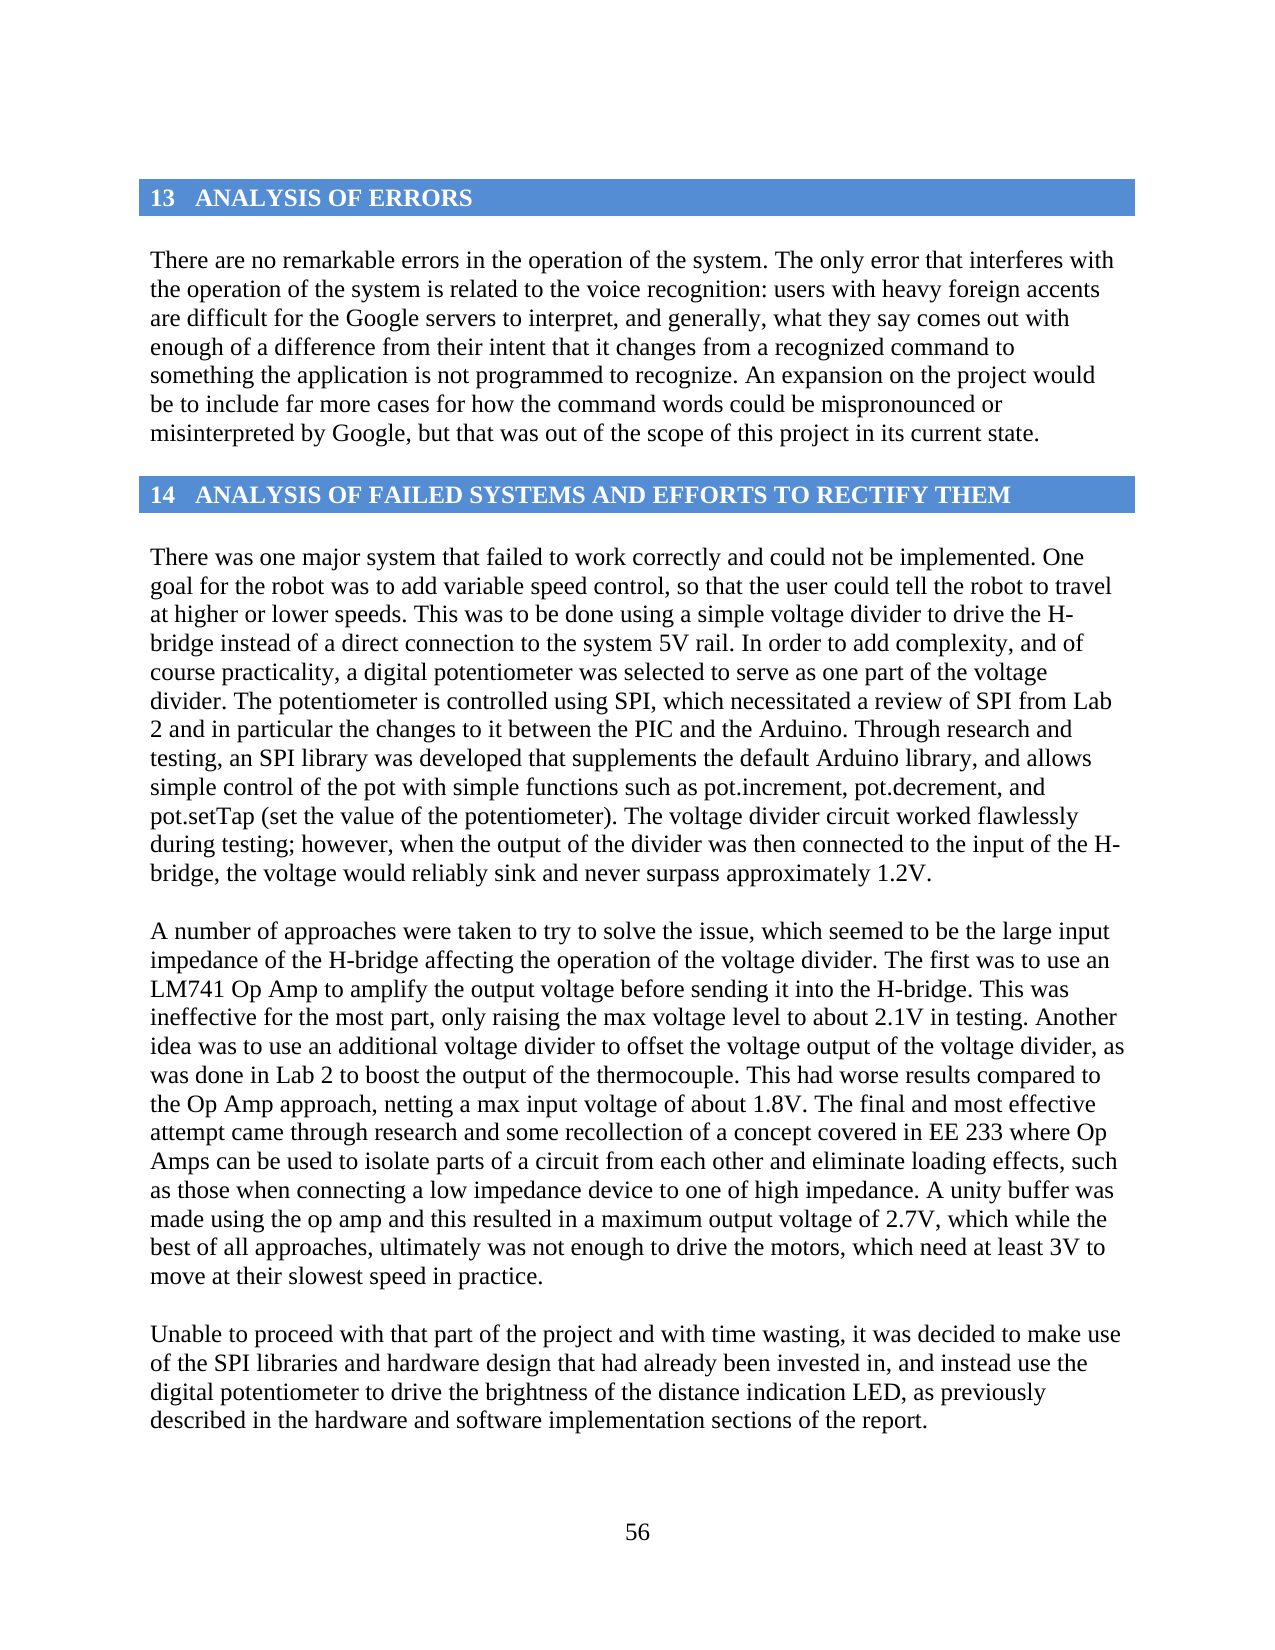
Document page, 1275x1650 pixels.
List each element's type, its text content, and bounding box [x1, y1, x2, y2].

text There are no remarkable errors in the operation of the system. The only error that interferes with the operation of the system is related to the voice recognition: users with heavy foreign accents are difficult for the Google servers to interpret, and generally, what they say comes out with enough of a difference from their intent that it changes from a recognized command to something the application is not programmed to recognize. An expansion on the project would be to include far more cases for how the command words could be mispronounced or misinterpreted by Google, but that was out of the scope of this project in its current state. [150, 245, 1125, 447]
text A number of approaches were taken to try to solve the issue, which seemed to be the large input impedance of the H-bridge affecting the operation of the voltage divider. The first was to use an LM741 Op Amp to amplify the output voltage before sending it into the H-bridge. This was ineffective for the most part, only raising the max voltage level to about 2.1V in testing. Another idea was to use an additional voltage divider to offset the voltage output of the voltage divider, as was done in Lab 2 to boost the output of the thermocouple. This had worse results compared to the Op Amp approach, netting a max input voltage of about 1.8V. The final and most effective attempt came through research and some recollection of a concept covered in EE 233 where Op Amps can be used to isolate parts of a circuit from each other and eliminate loading effects, such as those when connecting a low impedance device to one of high impedance. A unity buffer was made using the op amp and this resulted in a maximum output voltage of 2.7V, which while the best of all approaches, ultimately was not enough to drive the motors, which need at least 3V to move at their slowest speed in practice. [150, 916, 1125, 1290]
text There was one major system that failed to work correctly and could not be implemented. One goal for the robot was to add variable speed control, so that the user could tell the robot to travel at higher or lower speeds. This was to be done using a simple voltage divider to drive the H-bridge instead of a direct connection to the system 5V rail. In order to add complexity, and of course practicality, a digital potentiometer was selected to serve as one part of the voltage divider. The potentiometer is controlled using SPI, which necessitated a review of SPI from Lab 2 and in particular the changes to it between the PIC and the Arduino. Through research and testing, an SPI library was developed that supplements the default Arduino library, and allows simple control of the pot with simple functions such as pot.increment, pot.decrement, and pot.setTap (set the value of the potentiometer). The voltage divider circuit worked flawlessly during testing; however, when the output of the divider was then connected to the input of the H-bridge, the voltage would reliably sink and never surpass approximately 1.2V. [150, 542, 1125, 887]
subtitle ANALYSIS OF FAILED SYSTEMS AND EFFORTS TO RECTIFY THEM [142, 478, 1133, 511]
text Unable to proceed with that part of the project and with time wasting, it was decided to make use of the SPI libraries and hardware design that had already been invested in, and instead use the digital potentiometer to drive the brightness of the distance indication LED, as previously described in the hardware and software implementation sections of the report. [150, 1319, 1125, 1434]
subtitle ANALYSIS OF ERRORS [142, 181, 1133, 214]
